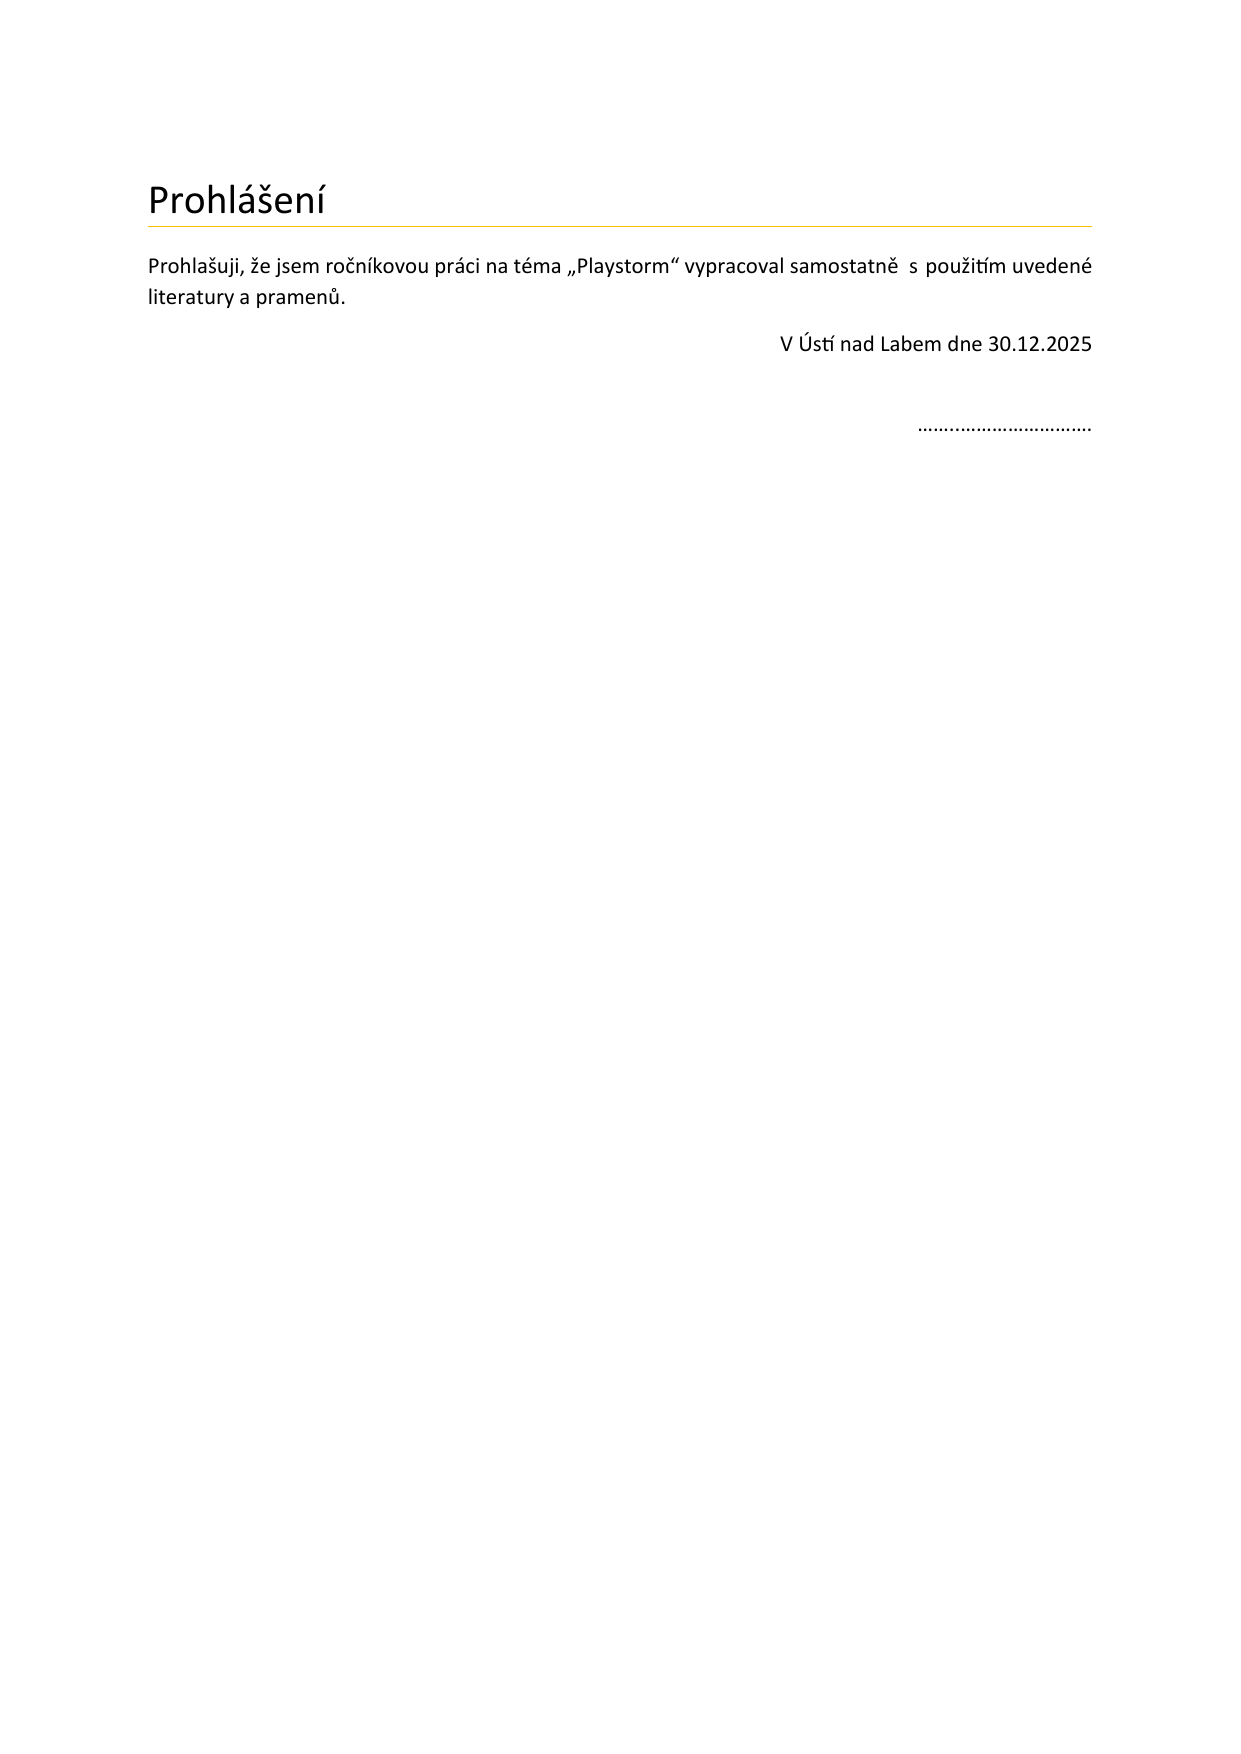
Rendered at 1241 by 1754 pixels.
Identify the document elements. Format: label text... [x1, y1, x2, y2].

text V Ústí nad Labem dne 30.12.2025 [148, 329, 1092, 357]
text ……..……………………. [148, 409, 1092, 437]
text Prohlášení [148, 173, 1092, 226]
text Prohlašuji, že jsem ročníkovou práci na téma „Playstorm“ vypracoval samostatně s použitím uvedené literatury a pramenů. [148, 252, 1092, 310]
